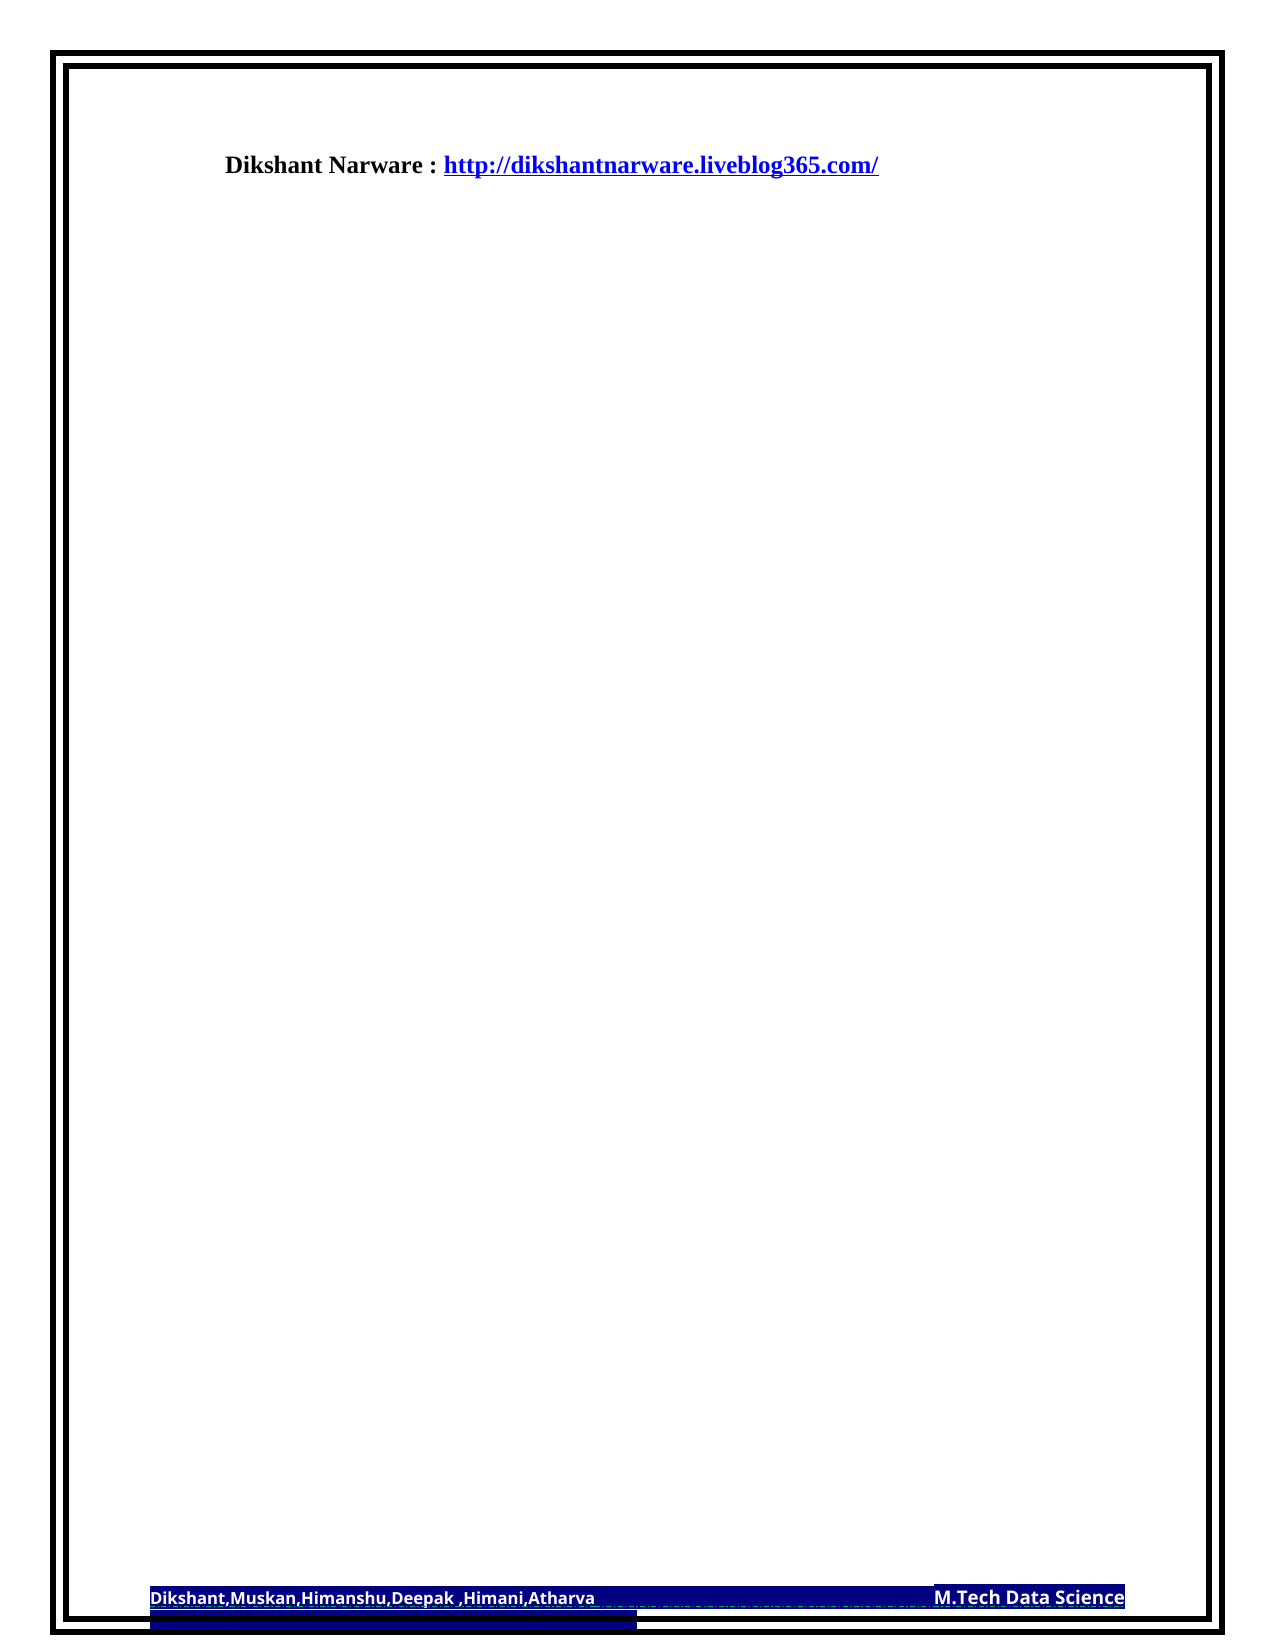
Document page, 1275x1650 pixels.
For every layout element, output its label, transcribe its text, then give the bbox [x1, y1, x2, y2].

text Dikshant Narware : http://dikshantnarware.liveblog365.com/ [225, 150, 1125, 179]
